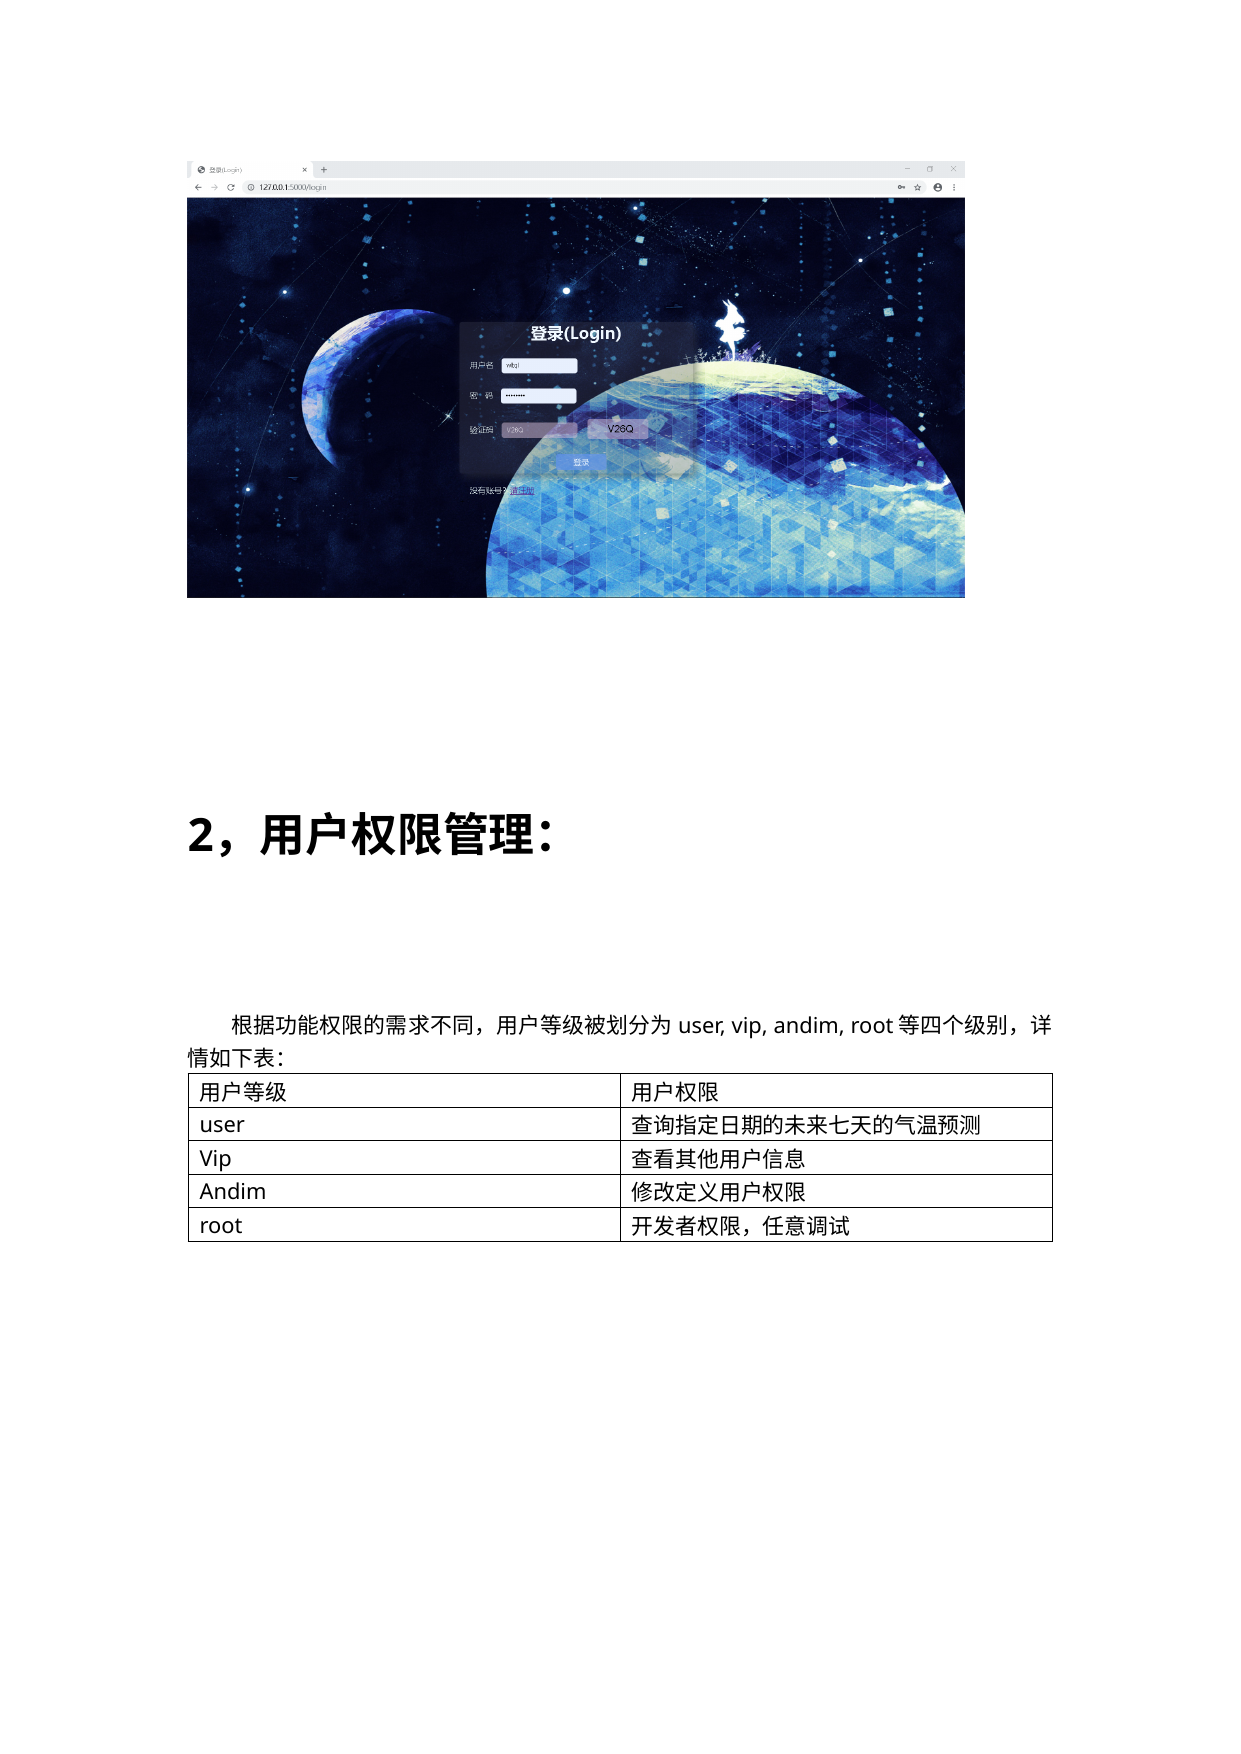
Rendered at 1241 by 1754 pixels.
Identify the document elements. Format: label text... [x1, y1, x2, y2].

table_cell 查看其他用户信息 [621, 1141, 1052, 1174]
table_cell Vip [189, 1141, 620, 1174]
subtitle 2，用户权限管理： [187, 782, 1053, 880]
table_cell 查询指定日期的未来七天的气温预测 [621, 1108, 1052, 1140]
table_cell Andim [189, 1175, 620, 1207]
picture [187, 161, 965, 598]
table_cell user [189, 1108, 620, 1140]
text 根据功能权限的需求不同，用户等级被划分为user, vip, andim, root等四个级别，详情如下表： [187, 1008, 1053, 1073]
table_header 用户等级 [189, 1074, 620, 1107]
table_header 用户权限 [621, 1074, 1052, 1107]
table_cell 开发者权限，任意调试 [621, 1208, 1052, 1241]
table_cell 修改定义用户权限 [621, 1175, 1052, 1207]
table_cell root [189, 1208, 620, 1241]
